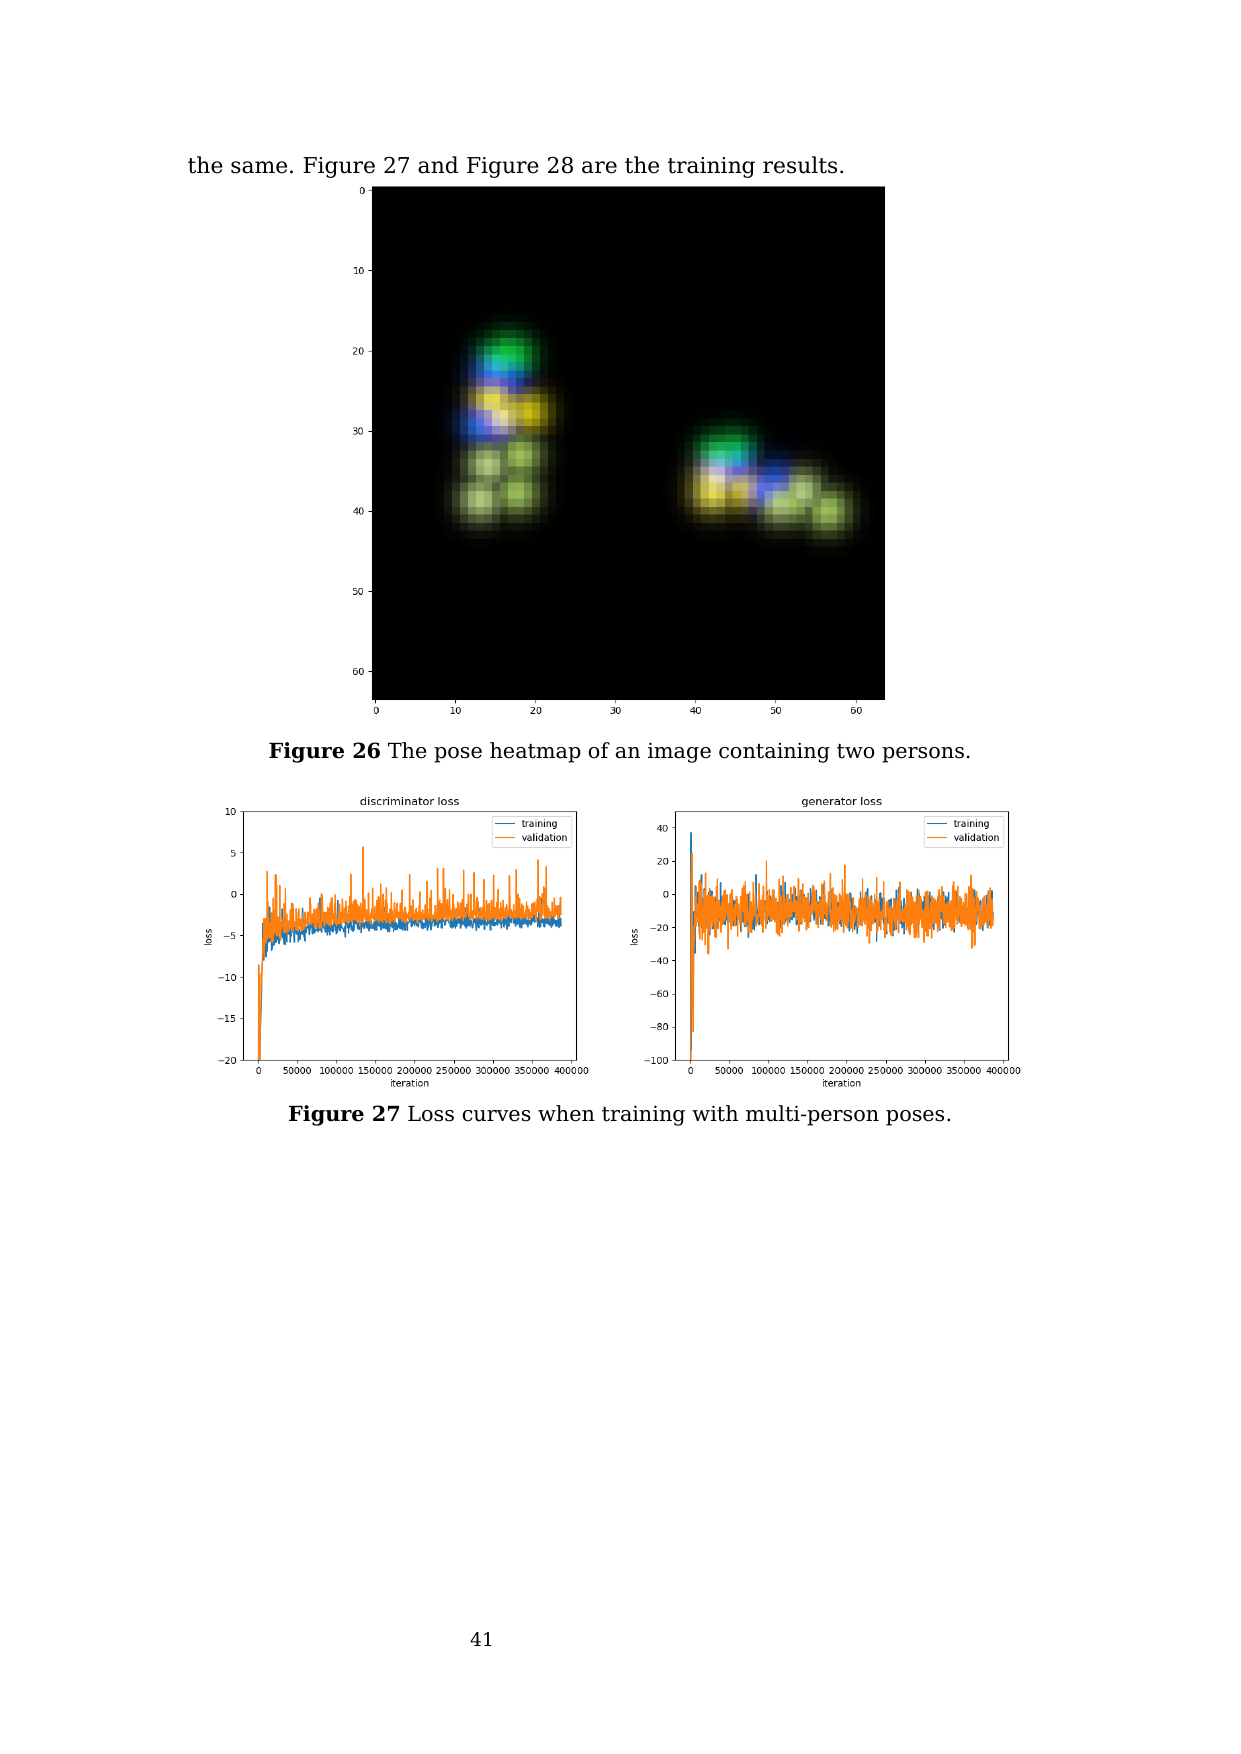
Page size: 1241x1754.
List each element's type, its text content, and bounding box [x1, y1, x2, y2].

picture [189, 772, 619, 1095]
picture [621, 772, 1051, 1095]
text Figure 27 Loss curves when training with multi-person poses. [209, 1098, 1031, 1130]
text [187, 150, 1053, 182]
picture [342, 182, 898, 718]
text Figure 26 The pose heatmap of an image containing two persons. [209, 735, 1031, 767]
